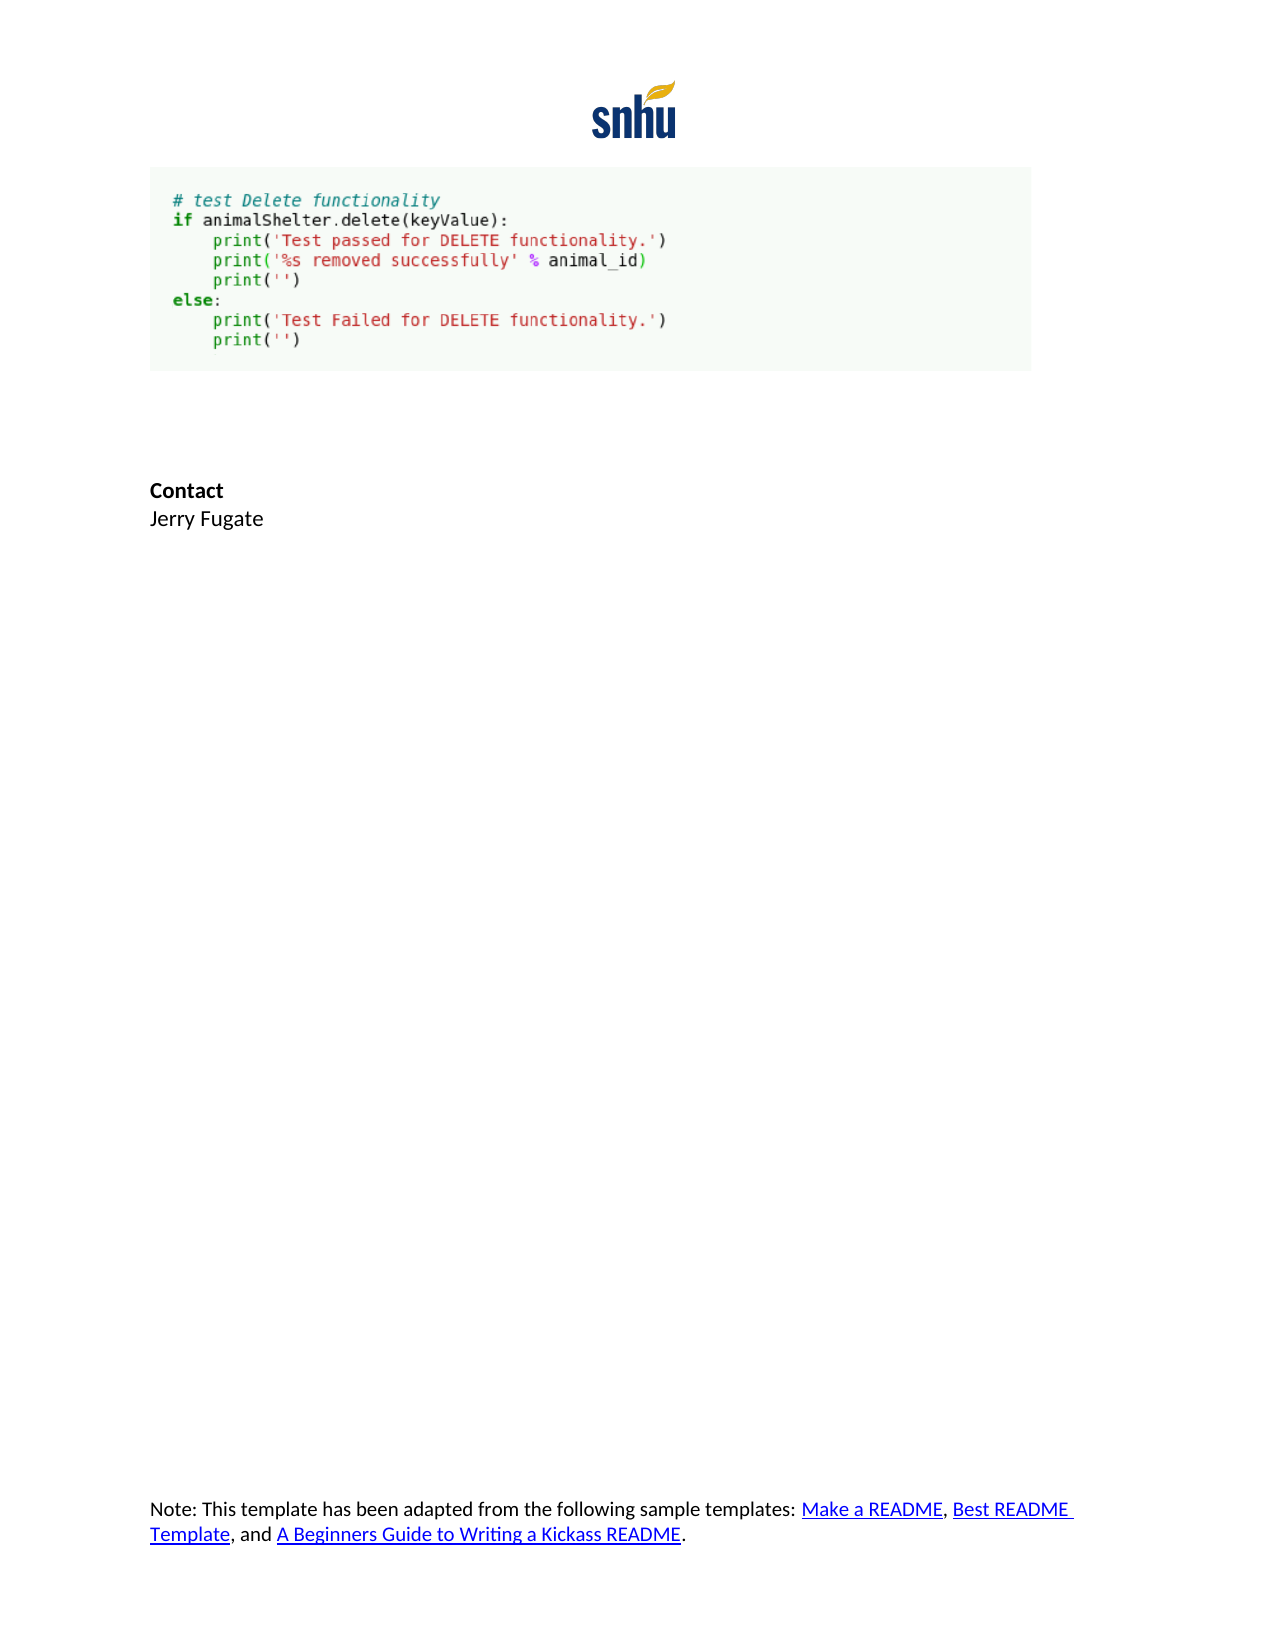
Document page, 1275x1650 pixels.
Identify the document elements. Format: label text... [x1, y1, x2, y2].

picture [573, 75, 702, 147]
text Jerry Fugate [150, 504, 1125, 532]
picture [150, 167, 1032, 371]
subtitle Contact [150, 476, 1125, 504]
